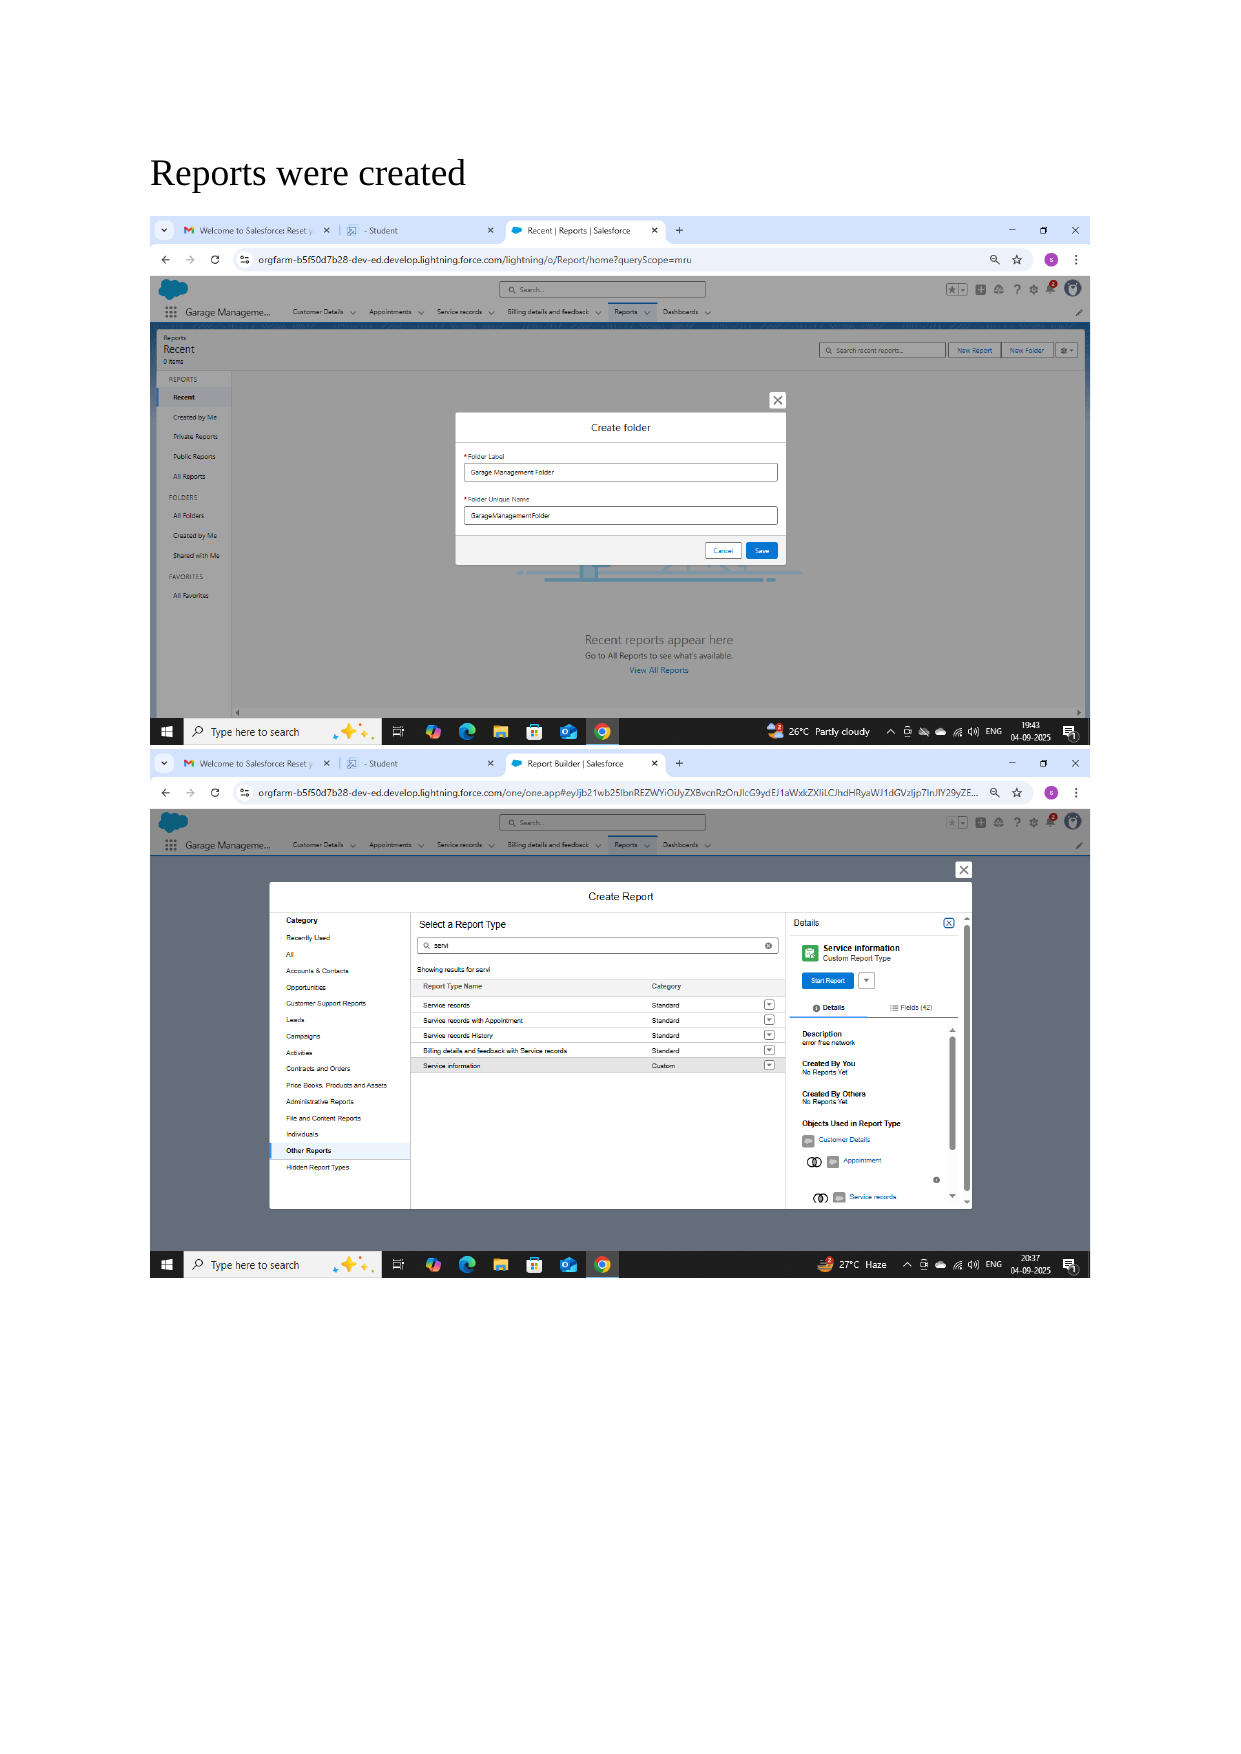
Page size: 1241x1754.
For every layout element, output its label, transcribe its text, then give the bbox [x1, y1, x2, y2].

picture [150, 749, 1091, 1278]
picture [150, 216, 1091, 745]
text Reports were created [150, 150, 1090, 193]
